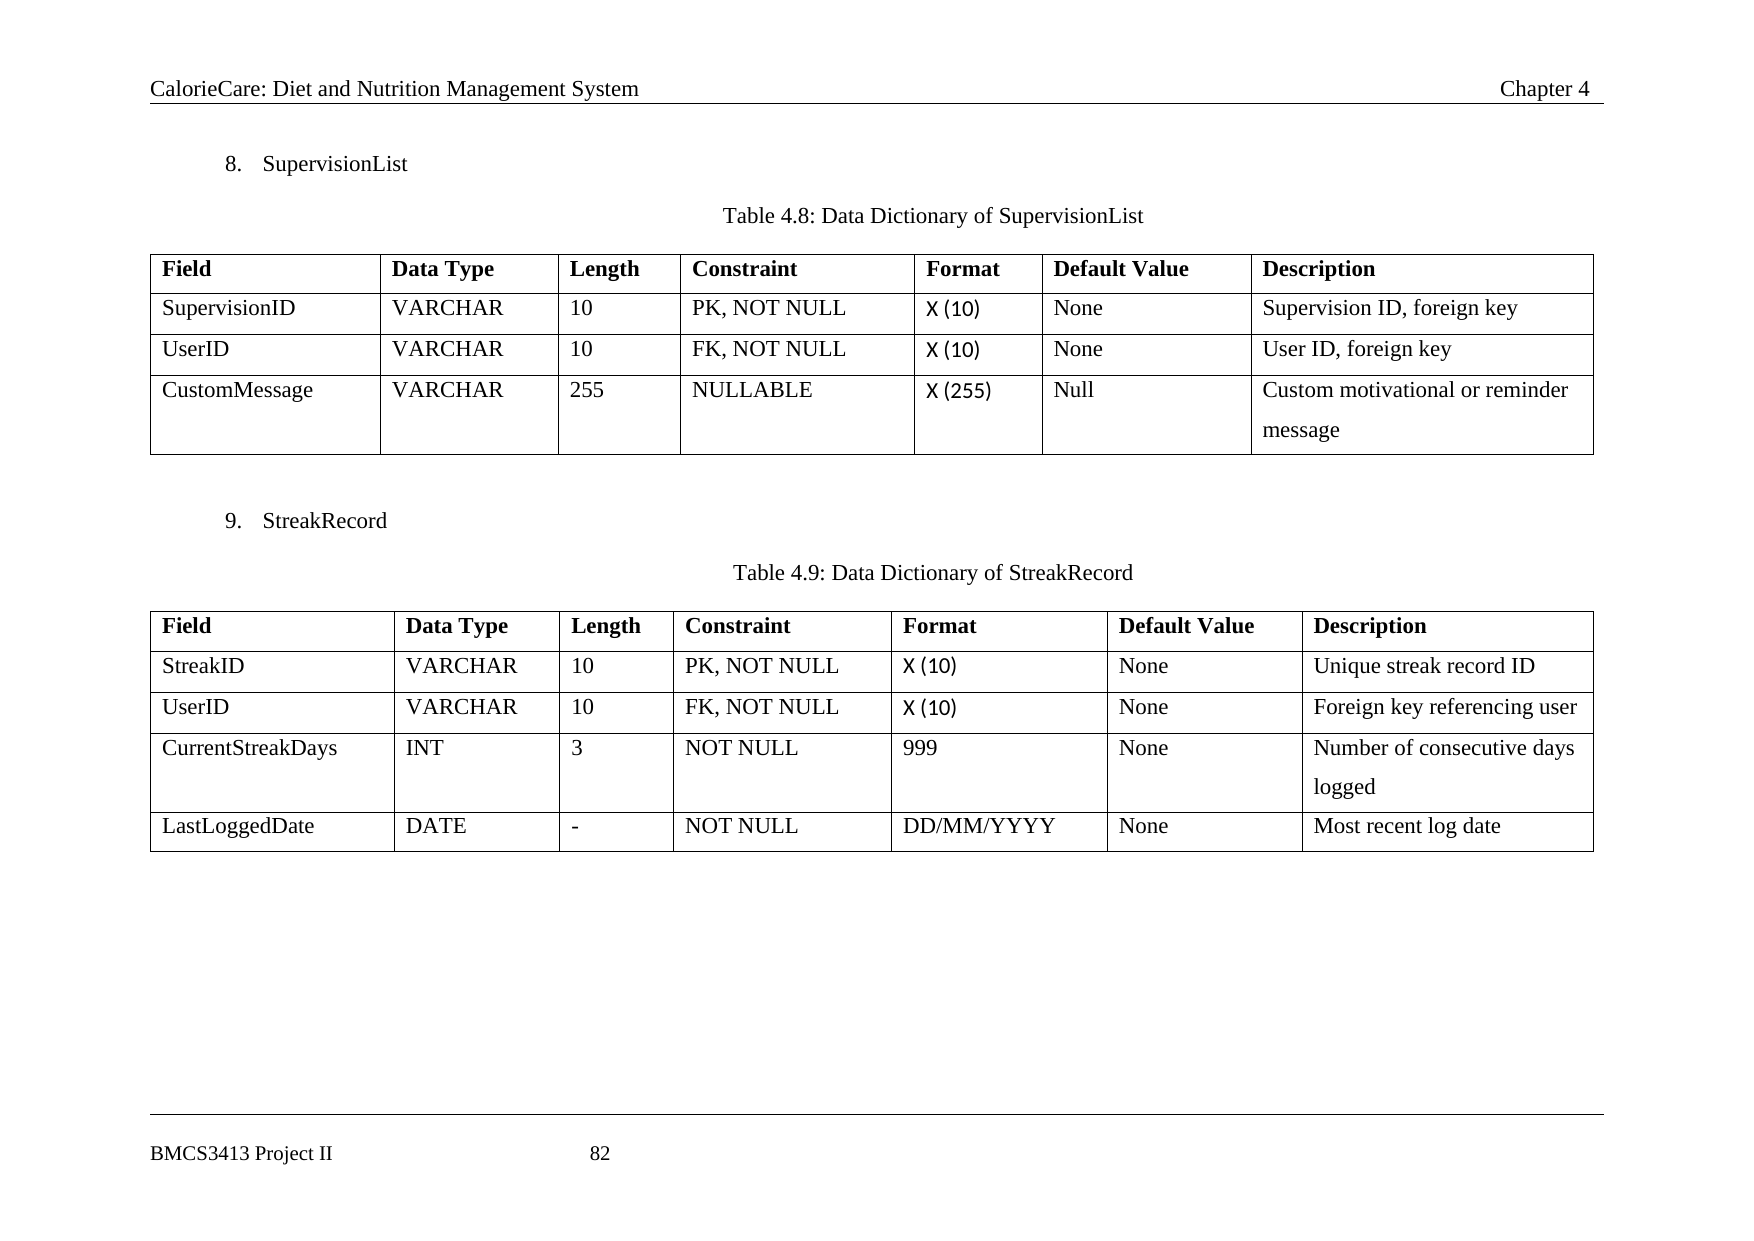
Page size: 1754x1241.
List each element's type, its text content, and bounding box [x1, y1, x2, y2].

table_cell X (255) [915, 376, 1042, 454]
table_header Format [892, 612, 1107, 651]
table_cell Most recent log date [1303, 813, 1593, 851]
table_cell SupervisionID [151, 294, 380, 334]
table_cell None [1108, 734, 1302, 812]
table_header Format [915, 255, 1042, 293]
table_cell UserID [151, 335, 380, 375]
table_cell None [1043, 294, 1251, 334]
table_cell X (10) [915, 335, 1042, 375]
table_header Constraint [674, 612, 891, 651]
table_cell None [1108, 652, 1302, 692]
text Table 4.8: Data Dictionary of SupervisionList [262, 202, 1604, 228]
list SupervisionList [225, 150, 1604, 176]
table_cell VARCHAR [395, 693, 559, 733]
table_header Constraint [681, 255, 914, 293]
table_cell 10 [559, 335, 680, 375]
table_cell 10 [560, 693, 673, 733]
table_cell Number of consecutive days logged [1303, 734, 1593, 812]
table_header Data Type [395, 612, 559, 651]
table_cell None [1108, 813, 1302, 851]
table_cell PK, NOT NULL [681, 294, 914, 334]
table_cell UserID [151, 693, 394, 733]
table_header Length [559, 255, 680, 293]
table_cell PK, NOT NULL [674, 652, 891, 692]
table_cell User ID, foreign key [1252, 335, 1593, 375]
table_cell FK, NOT NULL [681, 335, 914, 375]
table_header Description [1303, 612, 1593, 651]
table_cell VARCHAR [395, 652, 559, 692]
table_cell VARCHAR [381, 294, 558, 334]
table_cell CurrentStreakDays [151, 734, 394, 812]
table_header Data Type [381, 255, 558, 293]
table_cell X (10) [915, 294, 1042, 334]
table_cell StreakID [151, 652, 394, 692]
table_cell VARCHAR [381, 335, 558, 375]
table_cell VARCHAR [381, 376, 558, 454]
table_cell Custom motivational or reminder message [1252, 376, 1593, 454]
table_cell None [1108, 693, 1302, 733]
table_cell Supervision ID, foreign key [1252, 294, 1593, 334]
table_cell FK, NOT NULL [674, 693, 891, 733]
table_cell 3 [560, 734, 673, 812]
table_cell Foreign key referencing user [1303, 693, 1593, 733]
table_cell 999 [892, 734, 1107, 812]
table_header Default Value [1108, 612, 1302, 651]
table_cell DD/MM/YYYY [892, 813, 1107, 851]
table_cell DATE [395, 813, 559, 851]
list StreakRecord [225, 507, 1604, 534]
table_cell NOT NULL [674, 813, 891, 851]
table_cell INT [395, 734, 559, 812]
table_cell CustomMessage [151, 376, 380, 454]
text Table 4.9: Data Dictionary of StreakRecord [262, 559, 1604, 586]
table_cell Null [1043, 376, 1251, 454]
table_header Field [151, 612, 394, 651]
table_header Field [151, 255, 380, 293]
table_cell X (10) [892, 693, 1107, 733]
table_cell Unique streak record ID [1303, 652, 1593, 692]
table_cell 255 [559, 376, 680, 454]
table_header Description [1252, 255, 1593, 293]
table_cell None [1043, 335, 1251, 375]
table_cell 10 [559, 294, 680, 334]
table_cell NOT NULL [674, 734, 891, 812]
table_header Default Value [1043, 255, 1251, 293]
table_cell NULLABLE [681, 376, 914, 454]
table_header Length [560, 612, 673, 651]
table_cell - [560, 813, 673, 851]
table_cell 10 [560, 652, 673, 692]
table_cell LastLoggedDate [151, 813, 394, 851]
table_cell X (10) [892, 652, 1107, 692]
